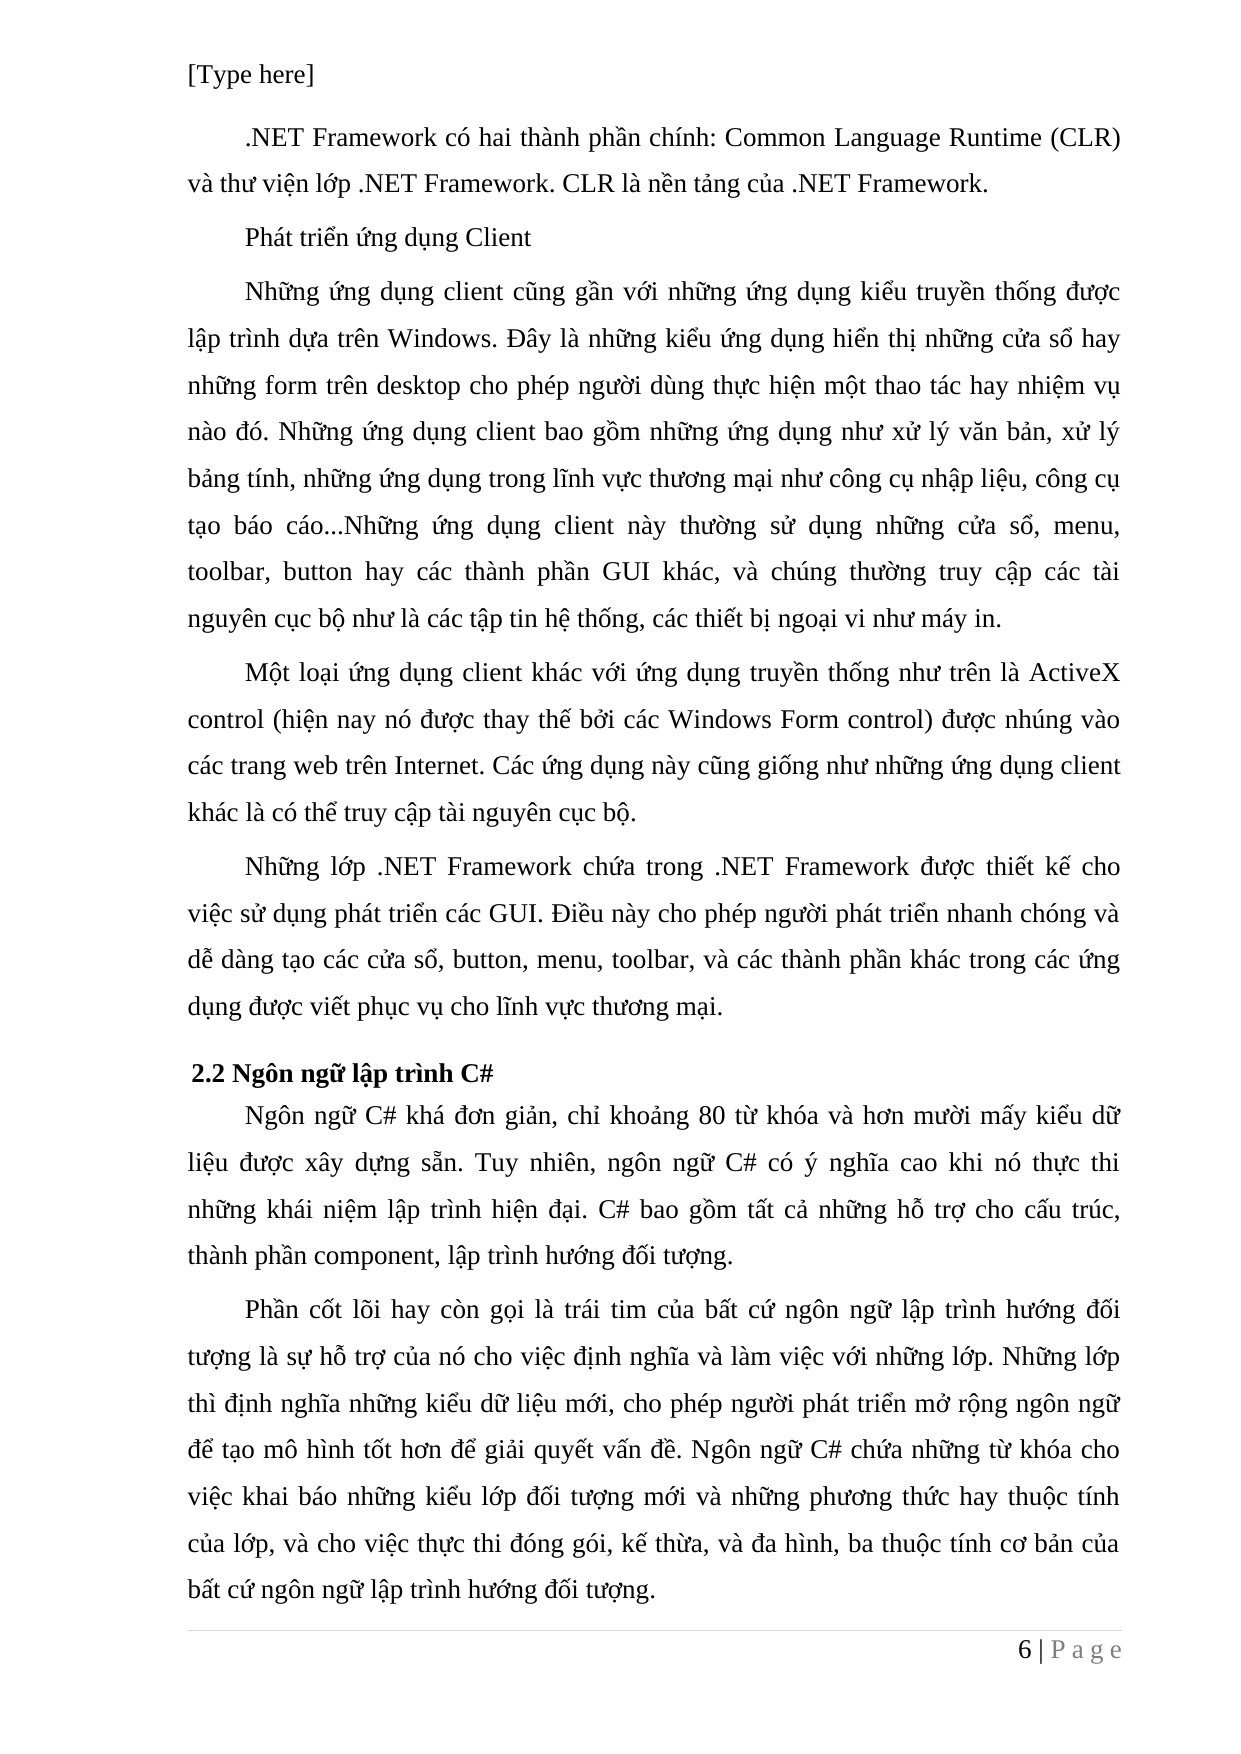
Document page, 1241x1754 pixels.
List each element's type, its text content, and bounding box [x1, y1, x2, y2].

text Những ứng dụng client cũng gần với những ứng dụng kiểu truyền thống được lập trình dựa trên Windows. Đây là những kiểu ứng dụng hiển thị những cửa sổ hay những form trên desktop cho phép người dùng thực hiện một thao tác hay nhiệm vụ nào đó. Những ứng dụng client bao gồm những ứng dụng như xử lý văn bản, xử lý bảng tính, những ứng dụng trong lĩnh vực thương mại như công cụ nhập liệu, công cụ tạo báo cáo...Những ứng dụng client này thường sử dụng những cửa sổ, menu, toolbar, button hay các thành phần GUI khác, và chúng thường truy cập các tài nguyên cục bộ như là các tập tin hệ thống, các thiết bị ngoại vi như máy in. [187, 275, 1122, 633]
text Ngôn ngữ C# khá đơn giản, chỉ khoảng 80 từ khóa và hơn mười mấy kiểu dữ liệu được xây dựng sẵn. Tuy nhiên, ngôn ngữ C# có ý nghĩa cao khi nó thực thi những khái niệm lập trình hiện đại. C# bao gồm tất cả những hỗ trợ cho cấu trúc, thành phần component, lập trình hướng đối tượng. [187, 1099, 1122, 1271]
text Phát triển ứng dụng Client [187, 221, 1122, 253]
text Phần cốt lõi hay còn gọi là trái tim của bất cứ ngôn ngữ lập trình hướng đối tượng là sự hỗ trợ của nó cho việc định nghĩa và làm việc với những lớp. Những lớp thì định nghĩa những kiểu dữ liệu mới, cho phép người phát triển mở rộng ngôn ngữ để tạo mô hình tốt hơn để giải quyết vấn đề. Ngôn ngữ C# chứa những từ khóa cho việc khai báo những kiểu lớp đối tượng mới và những phương thức hay thuộc tính của lớp, và cho việc thực thi đóng gói, kế thừa, và đa hình, ba thuộc tính cơ bản của bất cứ ngôn ngữ lập trình hướng đối tượng. [187, 1293, 1122, 1604]
text 2.2 Ngôn ngữ lập trình C# [191, 1057, 1122, 1089]
text Một loại ứng dụng client khác với ứng dụng truyền thống như trên là ActiveX control (hiện nay nó được thay thế bởi các Windows Form control) được nhúng vào các trang web trên Internet. Các ứng dụng này cũng giống như những ứng dụng client khác là có thể truy cập tài nguyên cục bộ. [187, 656, 1122, 827]
text .NET Framework có hai thành phần chính: Common Language Runtime (CLR) và thư viện lớp .NET Framework. CLR là nền tảng của .NET Framework. [187, 121, 1122, 199]
text Những lớp .NET Framework chứa trong .NET Framework được thiết kế cho việc sử dụng phát triển các GUI. Điều này cho phép người phát triển nhanh chóng và dễ dàng tạo các cửa sổ, button, menu, toolbar, và các thành phần khác trong các ứng dụng được viết phục vụ cho lĩnh vực thương mại. [187, 850, 1122, 1021]
